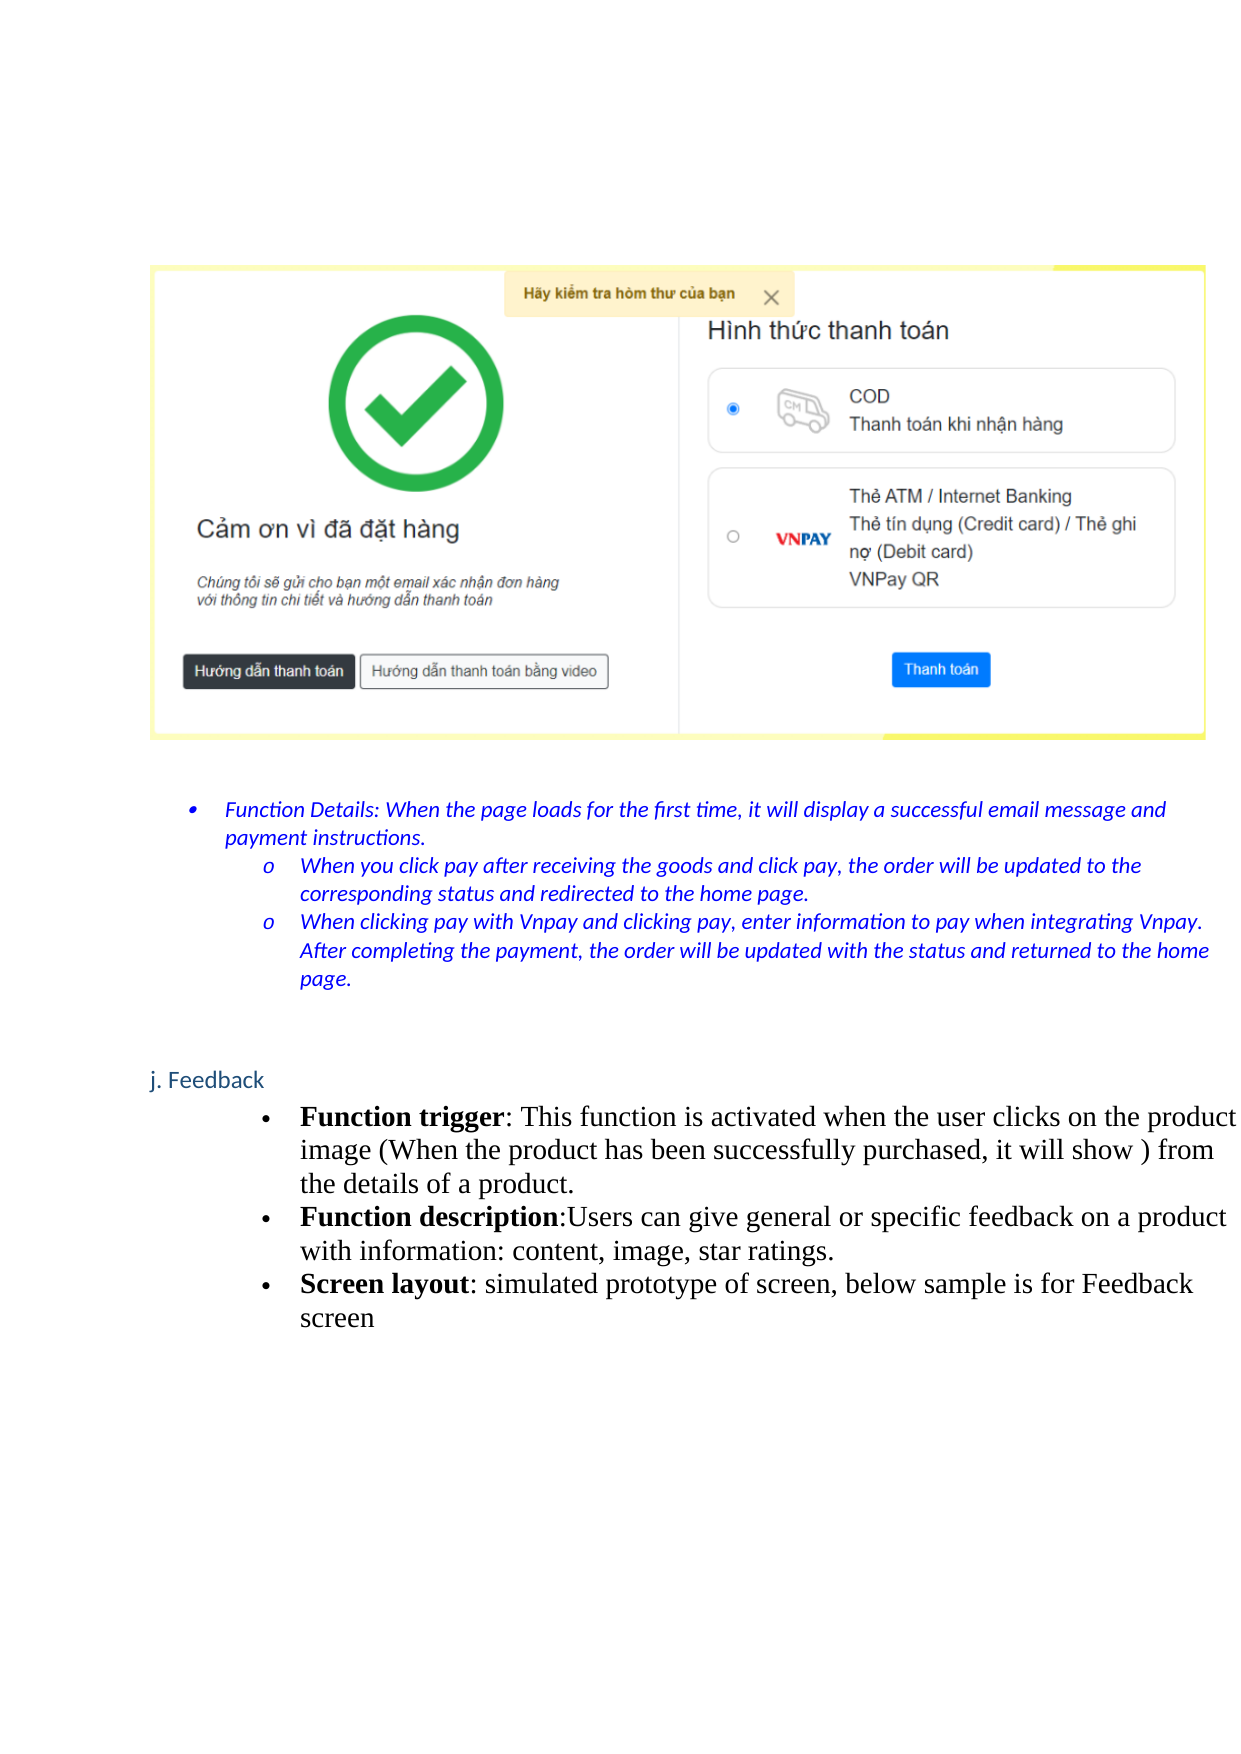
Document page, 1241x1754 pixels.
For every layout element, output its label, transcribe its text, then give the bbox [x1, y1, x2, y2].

list When clicking pay with Vnpay and clicking pay, enter information to pay when integrating Vnpay. After completing the payment, the order will be updated with the status and returned to the home page. [262, 907, 1240, 992]
subtitle j. Feedback [150, 1064, 1240, 1094]
list Function trigger: This function is activated when the user clicks on the product image (When the product has been successfully purchased, it will show ) from the details of a product. [262, 1099, 1240, 1199]
list Function description:Users can give general or specific feedback on a product with information: content, image, star ratings. [262, 1199, 1240, 1266]
list Function Details: When the page loads for the first time, it will display a successful email message and payment instructions. [187, 795, 1240, 851]
list Screen layout: simulated prototype of screen, below sample is for Feedback screen [262, 1266, 1240, 1333]
picture [150, 265, 1206, 740]
list When you click pay after receiving the goods and click pay, the order will be updated to the corresponding status and redirected to the home page. [262, 851, 1240, 907]
